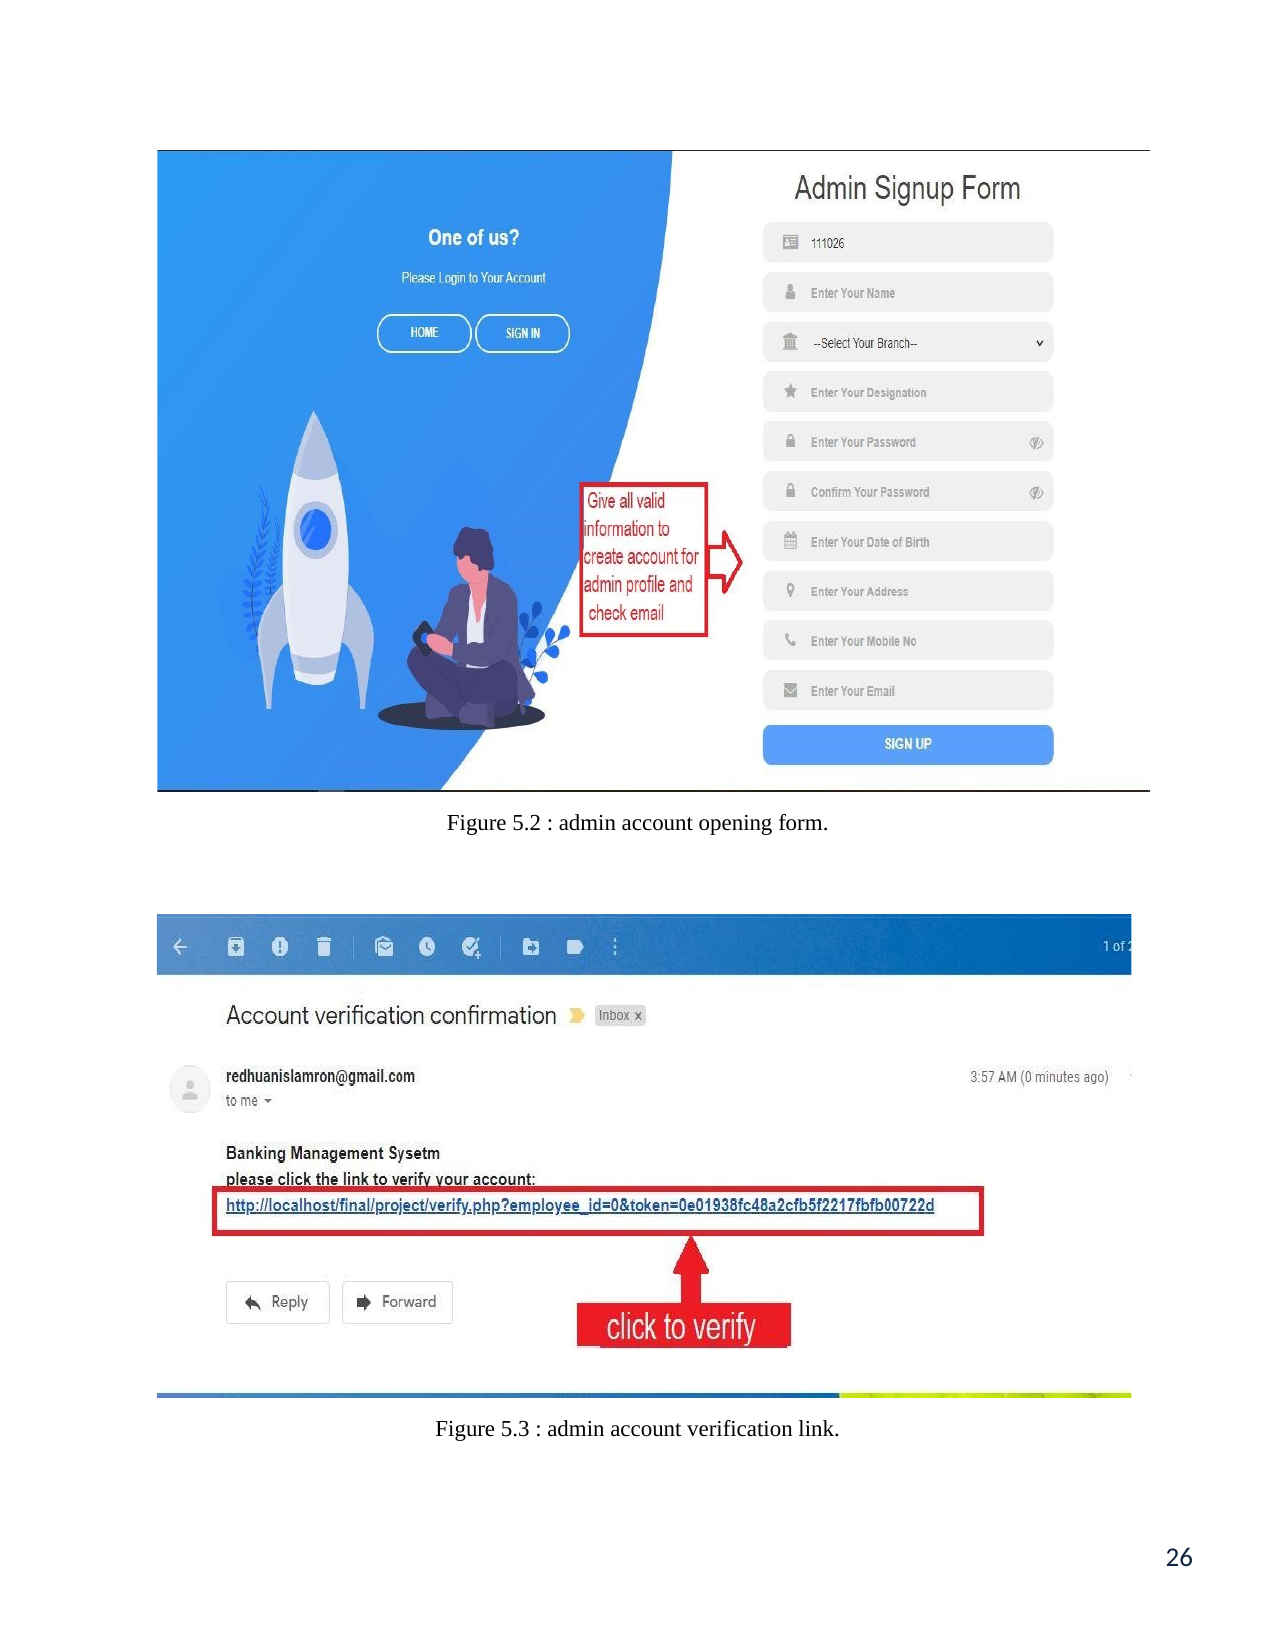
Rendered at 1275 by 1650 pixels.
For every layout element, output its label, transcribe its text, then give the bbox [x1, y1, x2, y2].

picture [156, 914, 1132, 1398]
text Figure 5.2 : admin account opening form. [447, 809, 1150, 836]
text Figure 5.3 : admin account verification link. [435, 1415, 1150, 1441]
picture [157, 150, 1151, 792]
